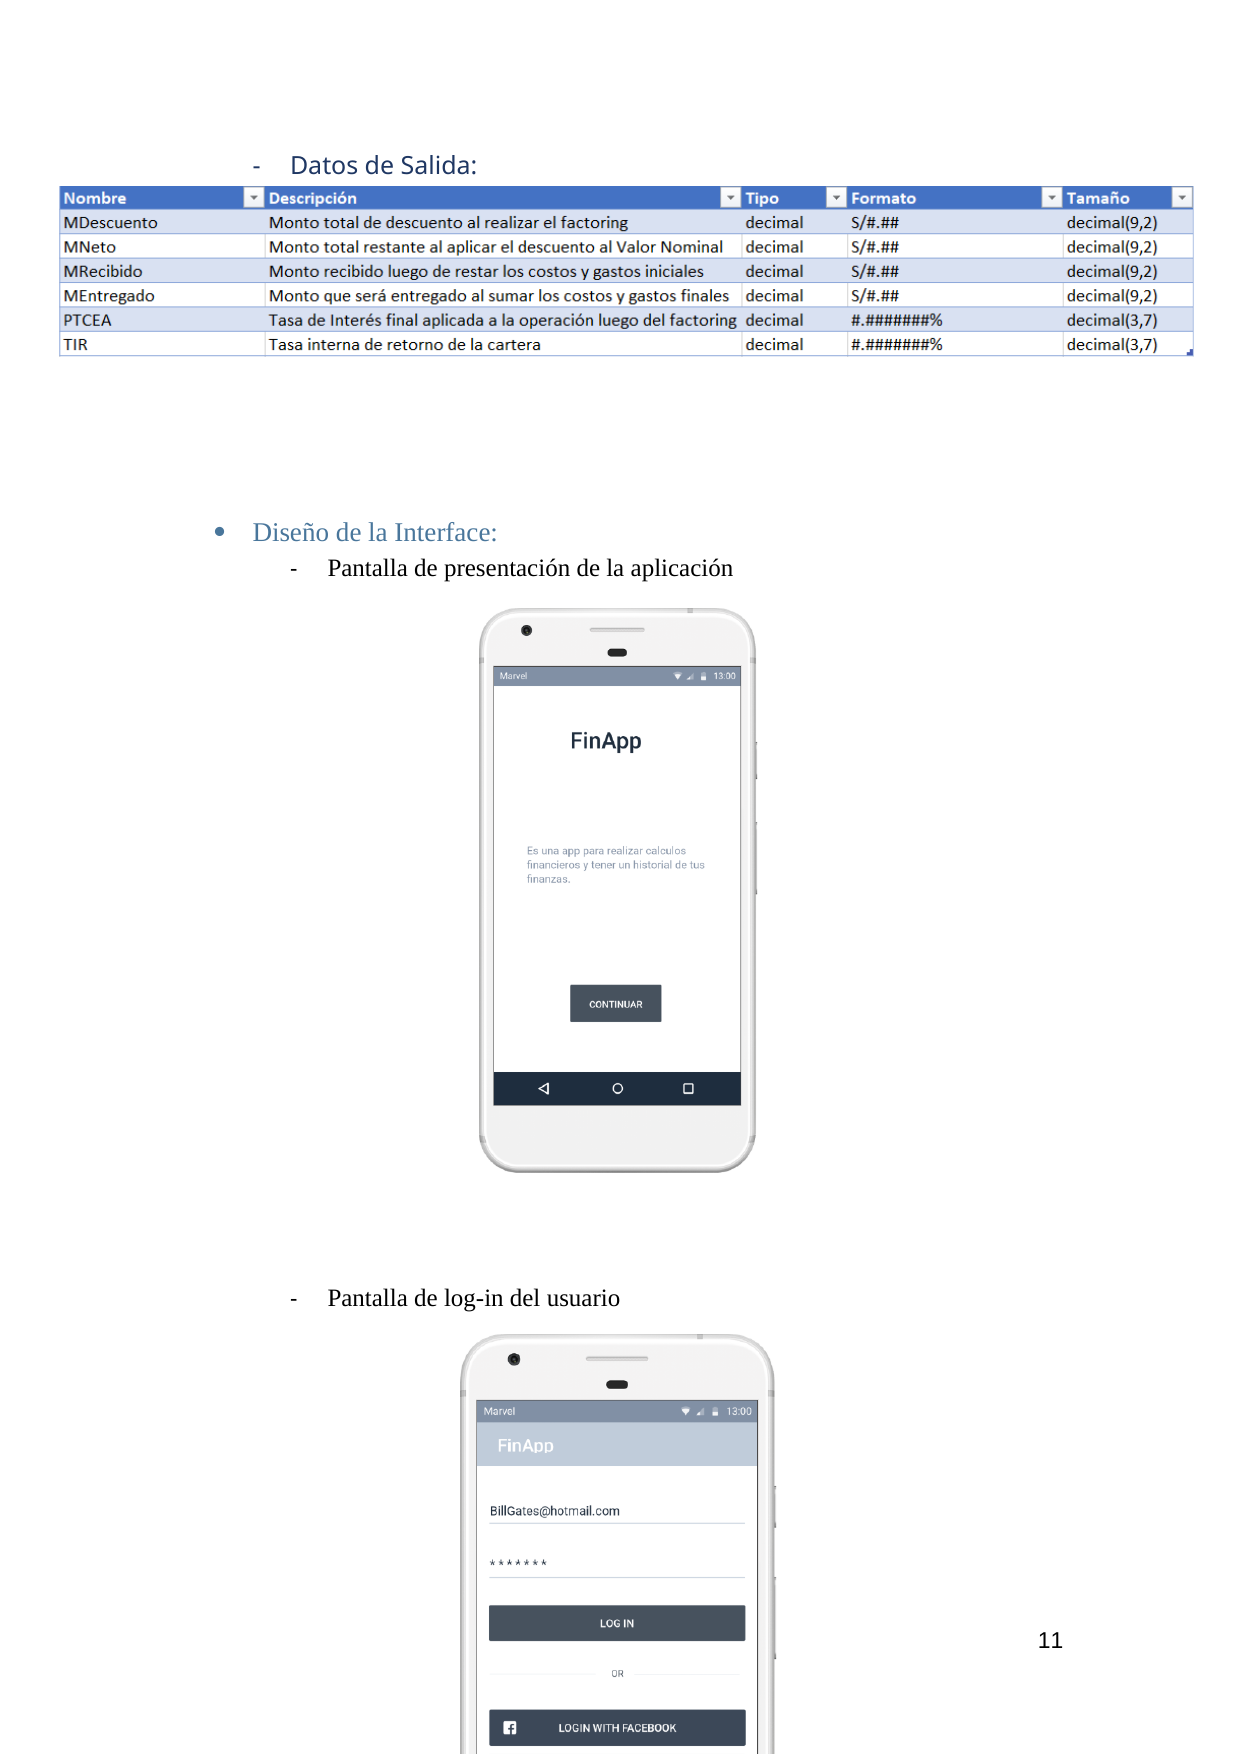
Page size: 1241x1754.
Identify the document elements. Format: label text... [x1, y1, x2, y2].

picture [466, 597, 774, 1187]
subtitle Datos de Salida: [252, 148, 1063, 182]
subtitle Diseño de la Interface: [215, 516, 1063, 547]
list Pantalla de presentación de la aplicación [290, 552, 1063, 583]
picture [449, 1327, 792, 1754]
picture [59, 186, 1194, 357]
list Pantalla de log-in del usuario [290, 1282, 1063, 1314]
